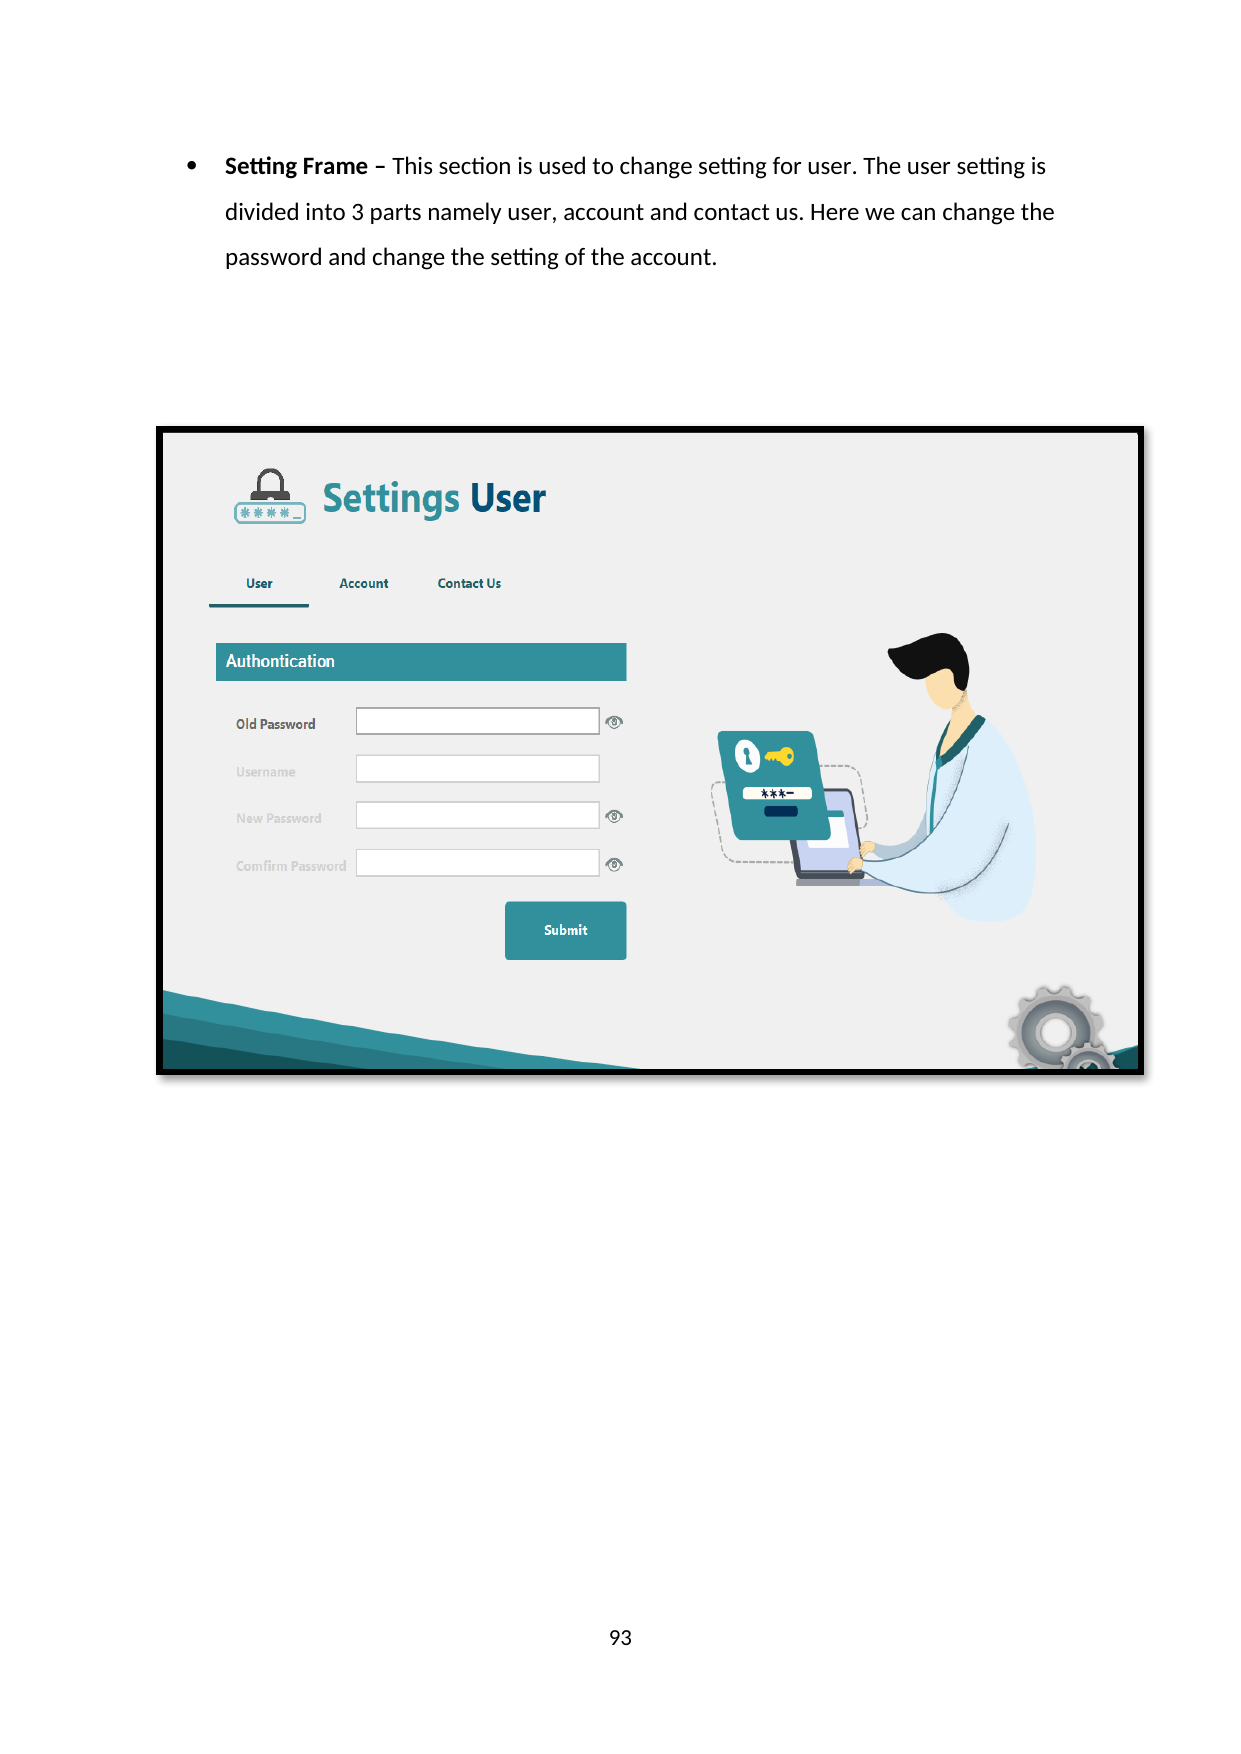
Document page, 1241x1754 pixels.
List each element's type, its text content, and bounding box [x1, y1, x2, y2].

list Setting Frame – This section is used to change setting for user. The user setting is divided into 3 parts namely user, account and contact us. Here we can change the password and change the setting of the account. [187, 150, 1090, 272]
picture [163, 432, 1138, 1069]
